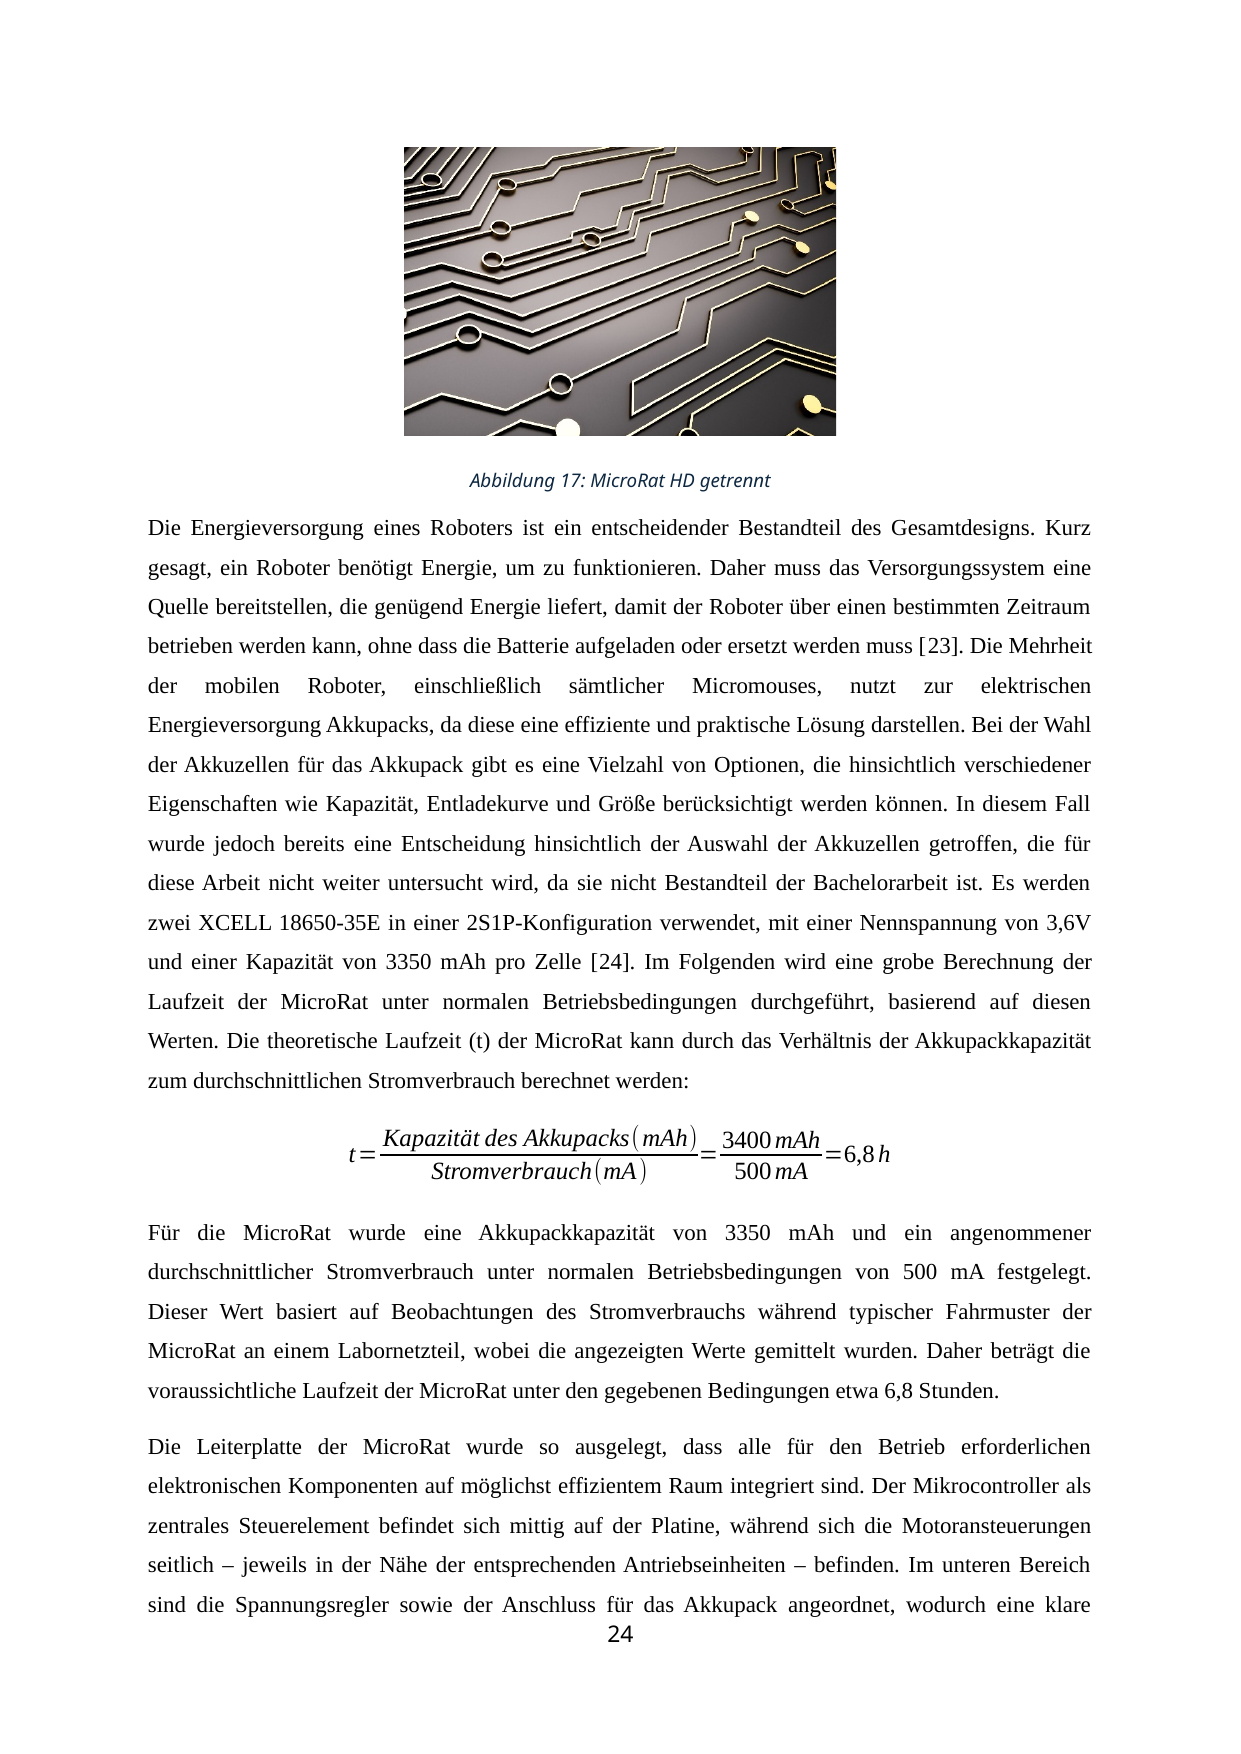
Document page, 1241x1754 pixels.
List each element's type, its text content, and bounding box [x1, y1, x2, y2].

picture [404, 147, 837, 436]
text Die Energieversorgung eines Roboters ist ein entscheidender Bestandteil des Gesamtdesigns. Kurz gesagt, ein Roboter benötigt Energie, um zu funktionieren. Daher muss das Versorgungssystem eine Quelle bereitstellen, die genügend Energie liefert, damit der Roboter über einen bestimmten Zeitraum betrieben werden kann, ohne dass die Batterie aufgeladen oder ersetzt werden muss [23]. Die Mehrheit der mobilen Roboter, einschließlich sämtlicher Micromouses, nutzt zur elektrischen Energieversorgung Akkupacks, da diese eine effiziente und praktische Lösung darstellen. Bei der Wahl der Akkuzellen für das Akkupack gibt es eine Vielzahl von Optionen, die hinsichtlich verschiedener Eigenschaften wie Kapazität, Entladekurve und Größe berücksichtigt werden können. In diesem Fall wurde jedoch bereits eine Entscheidung hinsichtlich der Auswahl der Akkuzellen getroffen, die für diese Arbeit nicht weiter untersucht wird, da sie nicht Bestandteil der Bachelorarbeit ist. Es werden zwei XCELL 18650-35E in einer 2S1P-Konfiguration verwendet, mit einer Nennspannung von 3,6V und einer Kapazität von 3350 mAh pro Zelle [24]. Im Folgenden wird eine grobe Berechnung der Laufzeit der MicroRat unter normalen Betriebsbedingungen durchgeführt, basierend auf diesen Werten. Die theoretische Laufzeit (t) der MicroRat kann durch das Verhältnis der Akkupackkapazität zum durchschnittlichen Stromverbrauch berechnet werden: [148, 514, 1093, 1093]
text Für die MicroRat wurde eine Akkupackkapazität von 3350 mAh und ein angenommener durchschnittlicher Stromverbrauch unter normalen Betriebsbedingungen von 500 mA festgelegt. Dieser Wert basiert auf Beobachtungen des Stromverbrauchs während typischer Fahrmuster der MicroRat an einem Labornetzteil, wobei die angezeigten Werte gemittelt wurden. Daher beträgt die voraussichtliche Laufzeit der MicroRat unter den gegebenen Bedingungen etwa 6,8 Stunden. [148, 1219, 1093, 1403]
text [148, 1433, 1093, 1617]
text Abbildung : MicroRat HD getrennt [148, 468, 1093, 493]
